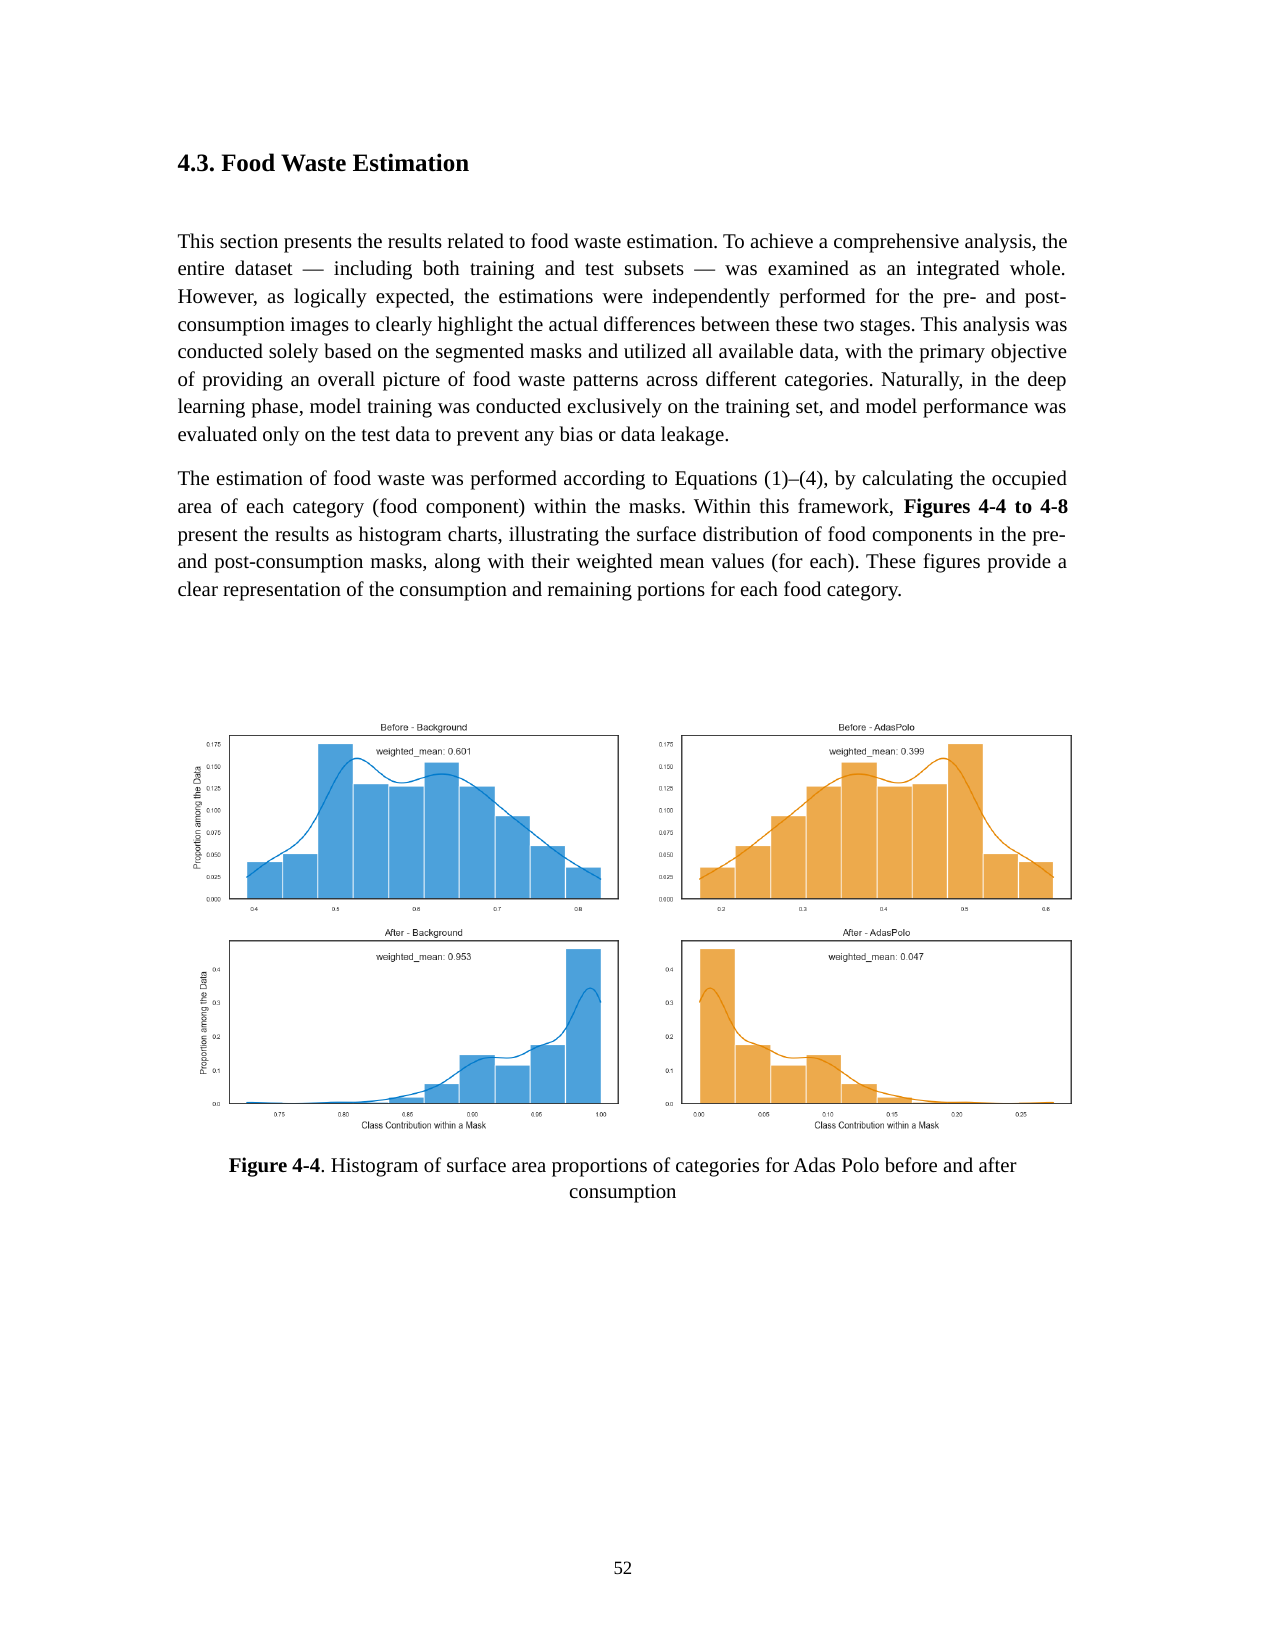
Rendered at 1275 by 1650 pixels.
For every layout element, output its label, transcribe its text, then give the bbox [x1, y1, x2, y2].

picture [177, 709, 1080, 1133]
text The estimation of food waste was performed according to Equations (1)–(4), by calculating the occupied area of each category (food component) within the masks. Within this framework, Figures 4-4 to 4-8 present the results as histogram charts, illustrating the surface distribution of food components in the pre- and post-consumption masks, along with their weighted mean values (for each). These figures provide a clear representation of the consumption and remaining portions for each food category. [177, 466, 1068, 601]
subtitle 4.3. Food Waste Estimation [177, 148, 1068, 176]
text This section presents the results related to food waste estimation. To achieve a comprehensive analysis, the entire dataset — including both training and test subsets — was examined as an integrated whole. However, as logically expected, the estimations were independently performed for the pre- and post-consumption images to clearly highlight the actual differences between these two stages. This analysis was conducted solely based on the segmented masks and utilized all available data, with the primary objective of providing an overall picture of food waste patterns across different categories. Naturally, in the deep learning phase, model training was conducted exclusively on the training set, and model performance was evaluated only on the test data to prevent any bias or data leakage. [177, 229, 1068, 446]
text Figure 4-4. Histogram of surface area proportions of categories for Adas Polo before and after consumption [177, 1153, 1068, 1203]
